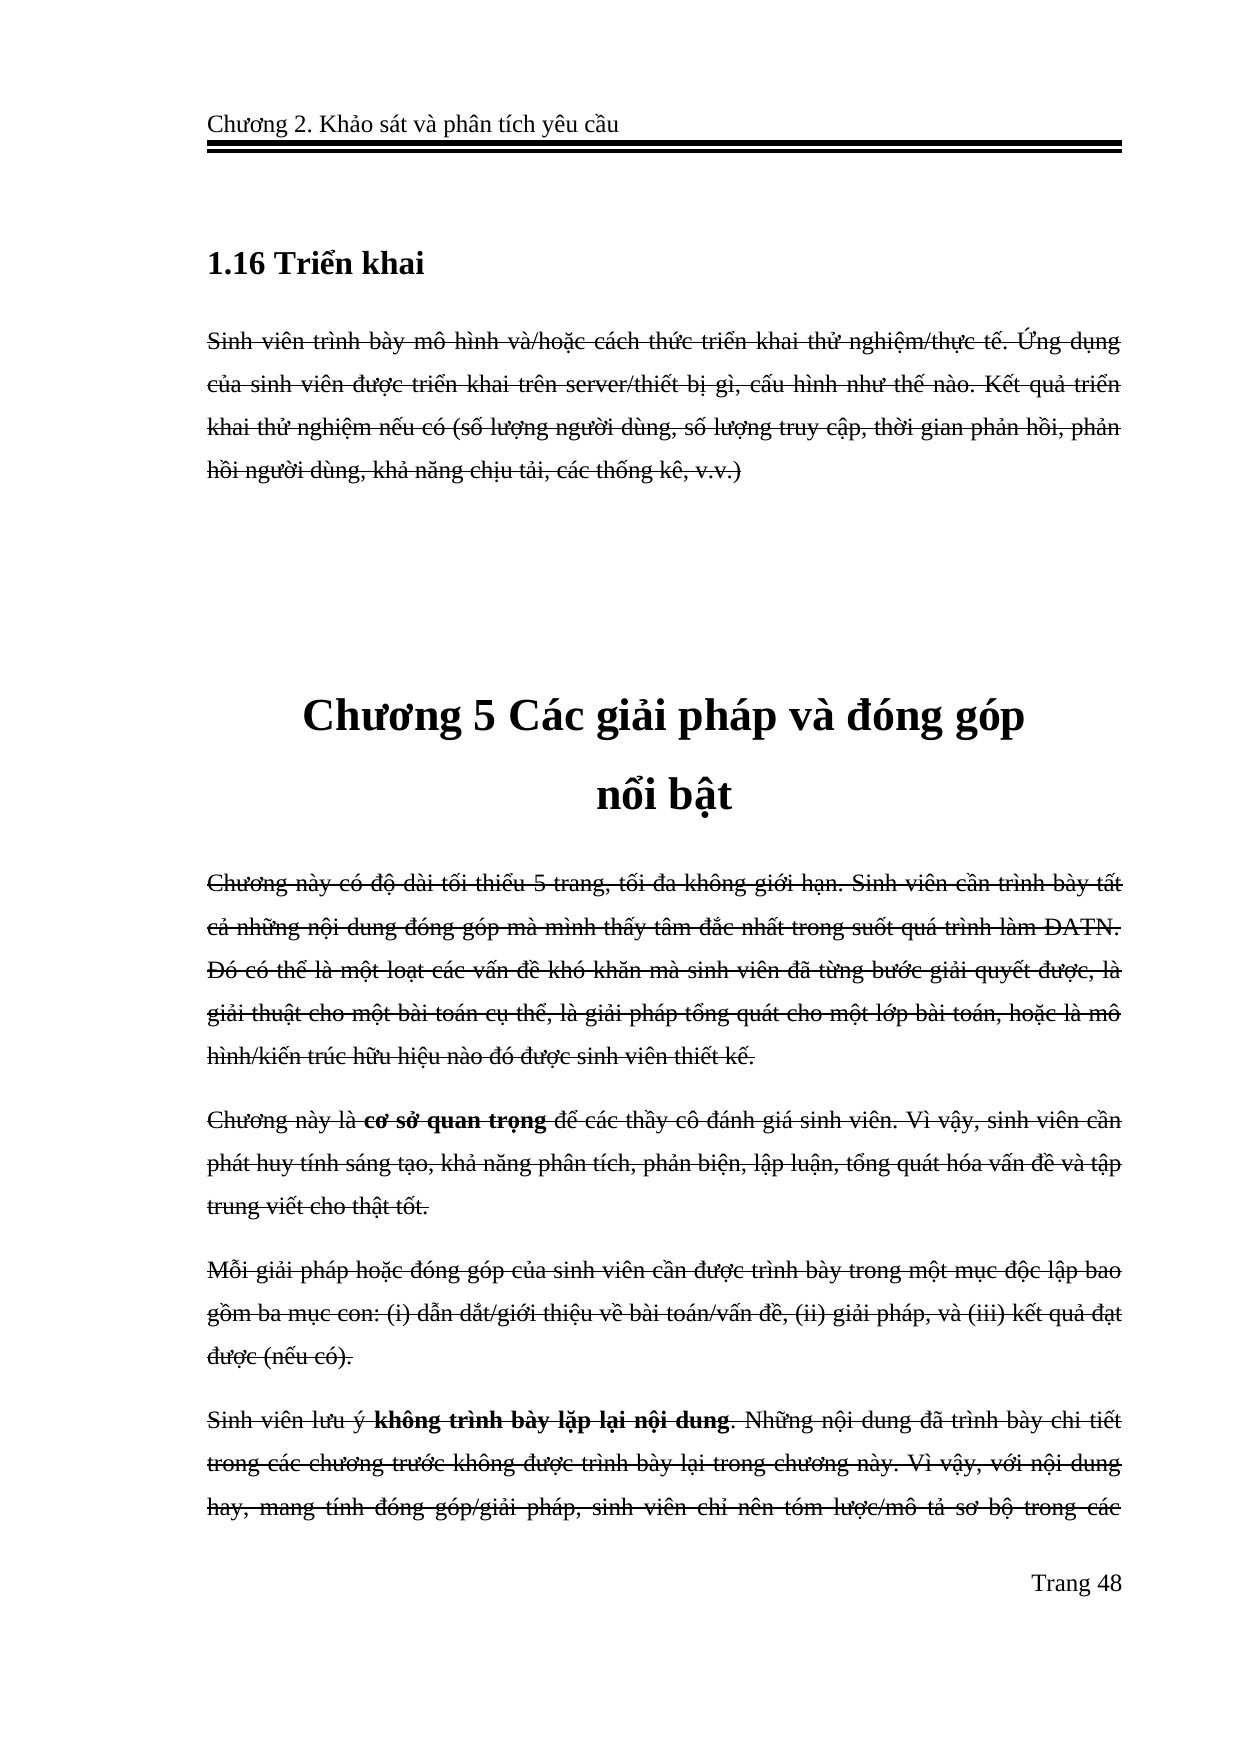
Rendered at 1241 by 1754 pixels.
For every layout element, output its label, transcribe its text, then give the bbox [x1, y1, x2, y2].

subtitle Triển khai [207, 243, 1122, 282]
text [207, 1466, 1122, 1520]
subtitle Các giải pháp và đóng góp nổi bật [285, 687, 1044, 819]
text Mỗi giải pháp hoặc đóng góp của sinh viên cần được trình bày trong một mục độc lập bao gồm ba mục con: (i) dẫn dắt/giới thiệu về bài toán/vấn đề, (ii) giải pháp, và (iii) kết quả đạt được (nếu có). [207, 1272, 1122, 1314]
text Chương này có độ dài tối thiểu 5 trang, tối đa không giới hạn. Sinh viên cần trình bày tất cả những nội dung đóng góp mà mình thấy tâm đắc nhất trong suốt quá trình làm ĐATN. Đó có thể là một loạt các vấn đề khó khăn mà sinh viên đã từng bước giải quyết được, là giải thuật cho một bài toán cụ thể, là giải pháp tổng quát cho một lớp bài toán, hoặc là mô hình/kiến trúc hữu hiệu nào đó được sinh viên thiết kế. [207, 886, 1122, 970]
text Chương này có độ dài tối thiểu 5 trang, tối đa không giới hạn. Sinh viên cần trình bày tất cả những nội dung đóng góp mà mình thấy tâm đắc nhất trong suốt quá trình làm ĐATN. Đó có thể là một loạt các vấn đề khó khăn mà sinh viên đã từng bước giải quyết được, là giải thuật cho một bài toán cụ thể, là giải pháp tổng quát cho một lớp bài toán, hoặc là mô hình/kiến trúc hữu hiệu nào đó được sinh viên thiết kế. [207, 972, 1122, 1070]
text Chương này là cơ sở quan trọng để các thầy cô đánh giá sinh viên. Vì vậy, sinh viên cần phát huy tính sáng tạo, khả năng phân tích, phản biện, lập luận, tổng quát hóa vấn đề và tập trung viết cho thật tốt. [207, 1105, 1122, 1121]
text Chương này có độ dài tối thiểu 5 trang, tối đa không giới hạn. Sinh viên cần trình bày tất cả những nội dung đóng góp mà mình thấy tâm đắc nhất trong suốt quá trình làm ĐATN. Đó có thể là một loạt các vấn đề khó khăn mà sinh viên đã từng bước giải quyết được, là giải thuật cho một bài toán cụ thể, là giải pháp tổng quát cho một lớp bài toán, hoặc là mô hình/kiến trúc hữu hiệu nào đó được sinh viên thiết kế. [207, 583, 1122, 884]
text Chương này là cơ sở quan trọng để các thầy cô đánh giá sinh viên. Vì vậy, sinh viên cần phát huy tính sáng tạo, khả năng phân tích, phản biện, lập luận, tổng quát hóa vấn đề và tập trung viết cho thật tốt. [207, 1165, 1122, 1220]
text Mỗi giải pháp hoặc đóng góp của sinh viên cần được trình bày trong một mục độc lập bao gồm ba mục con: (i) dẫn dắt/giới thiệu về bài toán/vấn đề, (ii) giải pháp, và (iii) kết quả đạt được (nếu có). [207, 1255, 1122, 1271]
text Mỗi giải pháp hoặc đóng góp của sinh viên cần được trình bày trong một mục độc lập bao gồm ba mục con: (i) dẫn dắt/giới thiệu về bài toán/vấn đề, (ii) giải pháp, và (iii) kết quả đạt được (nếu có). [207, 1315, 1122, 1370]
text Sinh viên trình bày mô hình và/hoặc cách thức triển khai thử nghiệm/thực tế. Ứng dụng của sinh viên được triển khai trên server/thiết bị gì, cấu hình như thế nào. Kết quả triển khai thử nghiệm nếu có (số lượng người dùng, số lượng truy cập, thời gian phản hồi, phản hồi người dùng, khả năng chịu tải, các thống kê, v.v.) [207, 326, 1122, 484]
text Chương này là cơ sở quan trọng để các thầy cô đánh giá sinh viên. Vì vậy, sinh viên cần phát huy tính sáng tạo, khả năng phân tích, phản biện, lập luận, tổng quát hóa vấn đề và tập trung viết cho thật tốt. [207, 1122, 1122, 1164]
